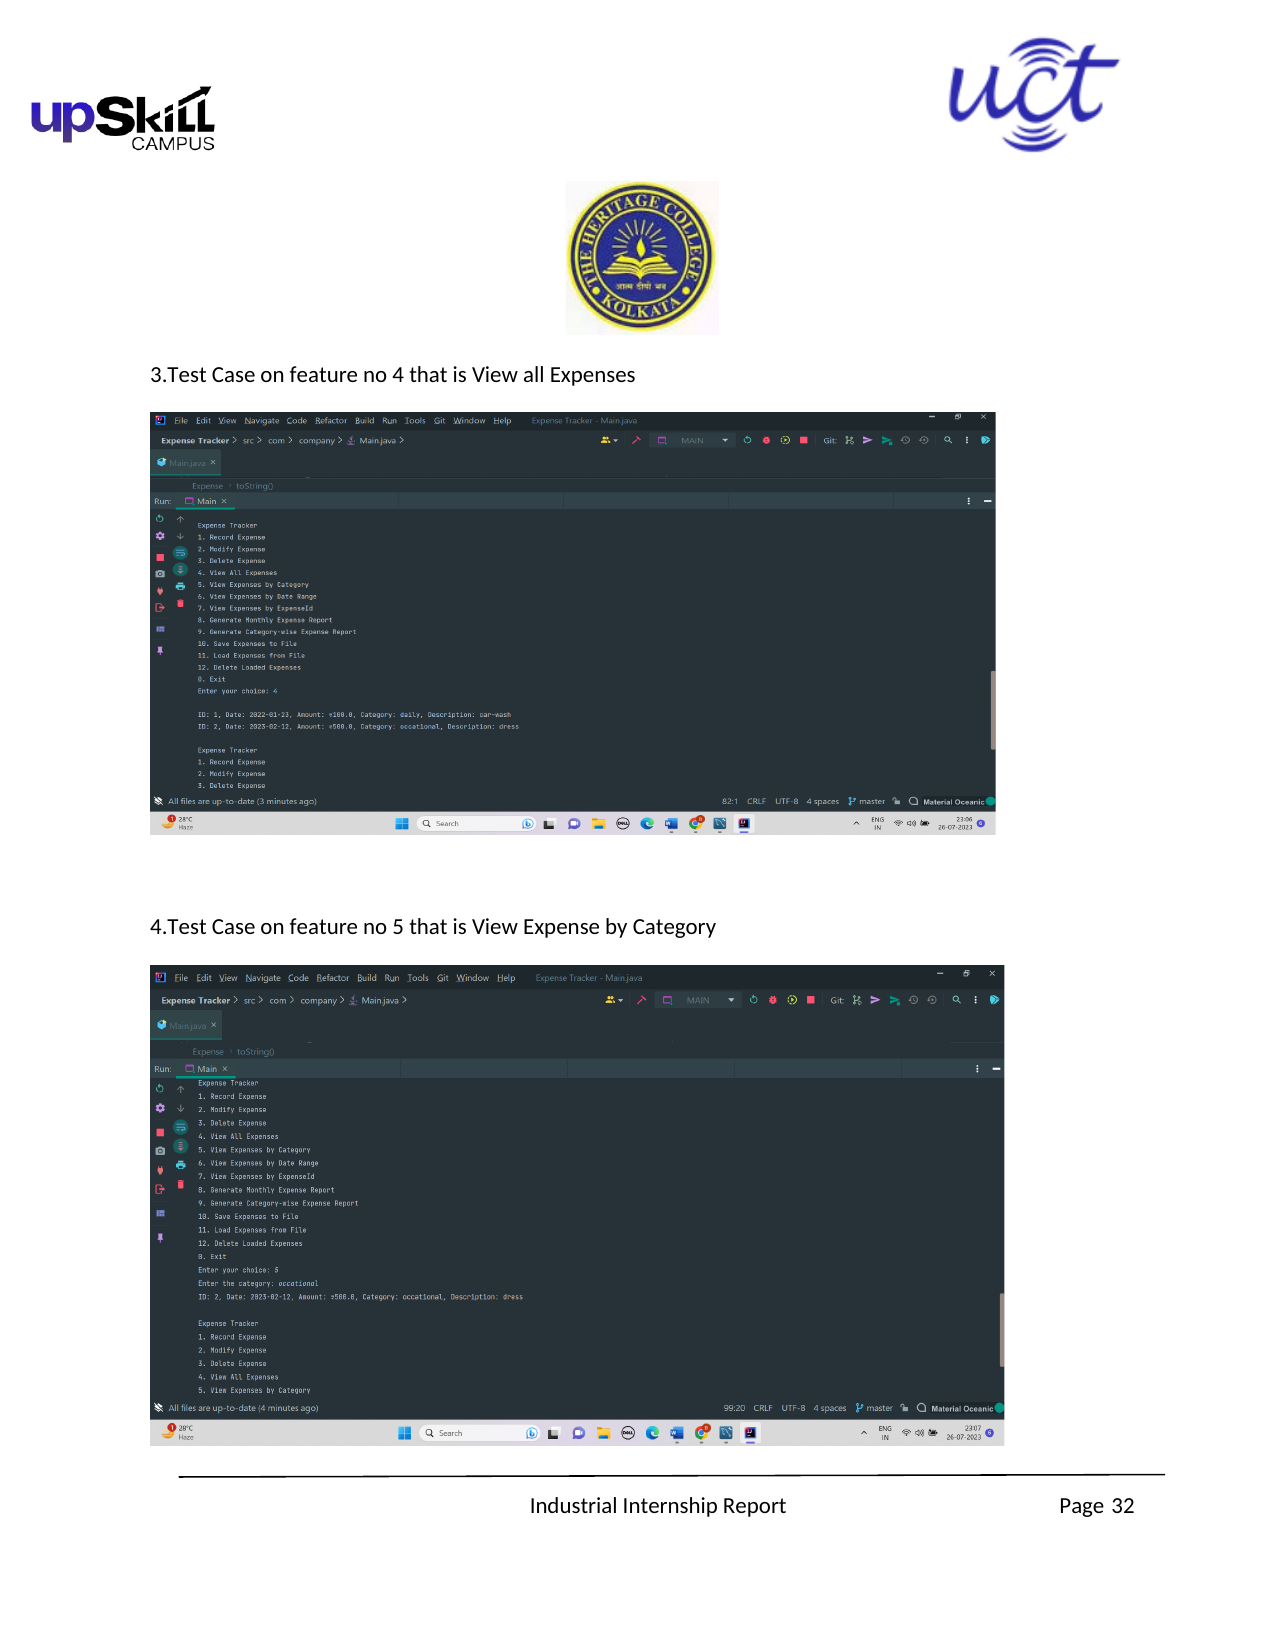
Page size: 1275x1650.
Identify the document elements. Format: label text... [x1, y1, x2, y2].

text 3.Test Case on feature no 4 that is View all Expenses [150, 360, 1134, 388]
picture [150, 965, 1005, 1446]
picture [0, 73, 246, 154]
picture [150, 412, 996, 835]
text 4.Test Case on feature no 5 that is View Expense by Category [150, 912, 1134, 940]
picture [946, 28, 1125, 154]
picture [565, 181, 719, 335]
